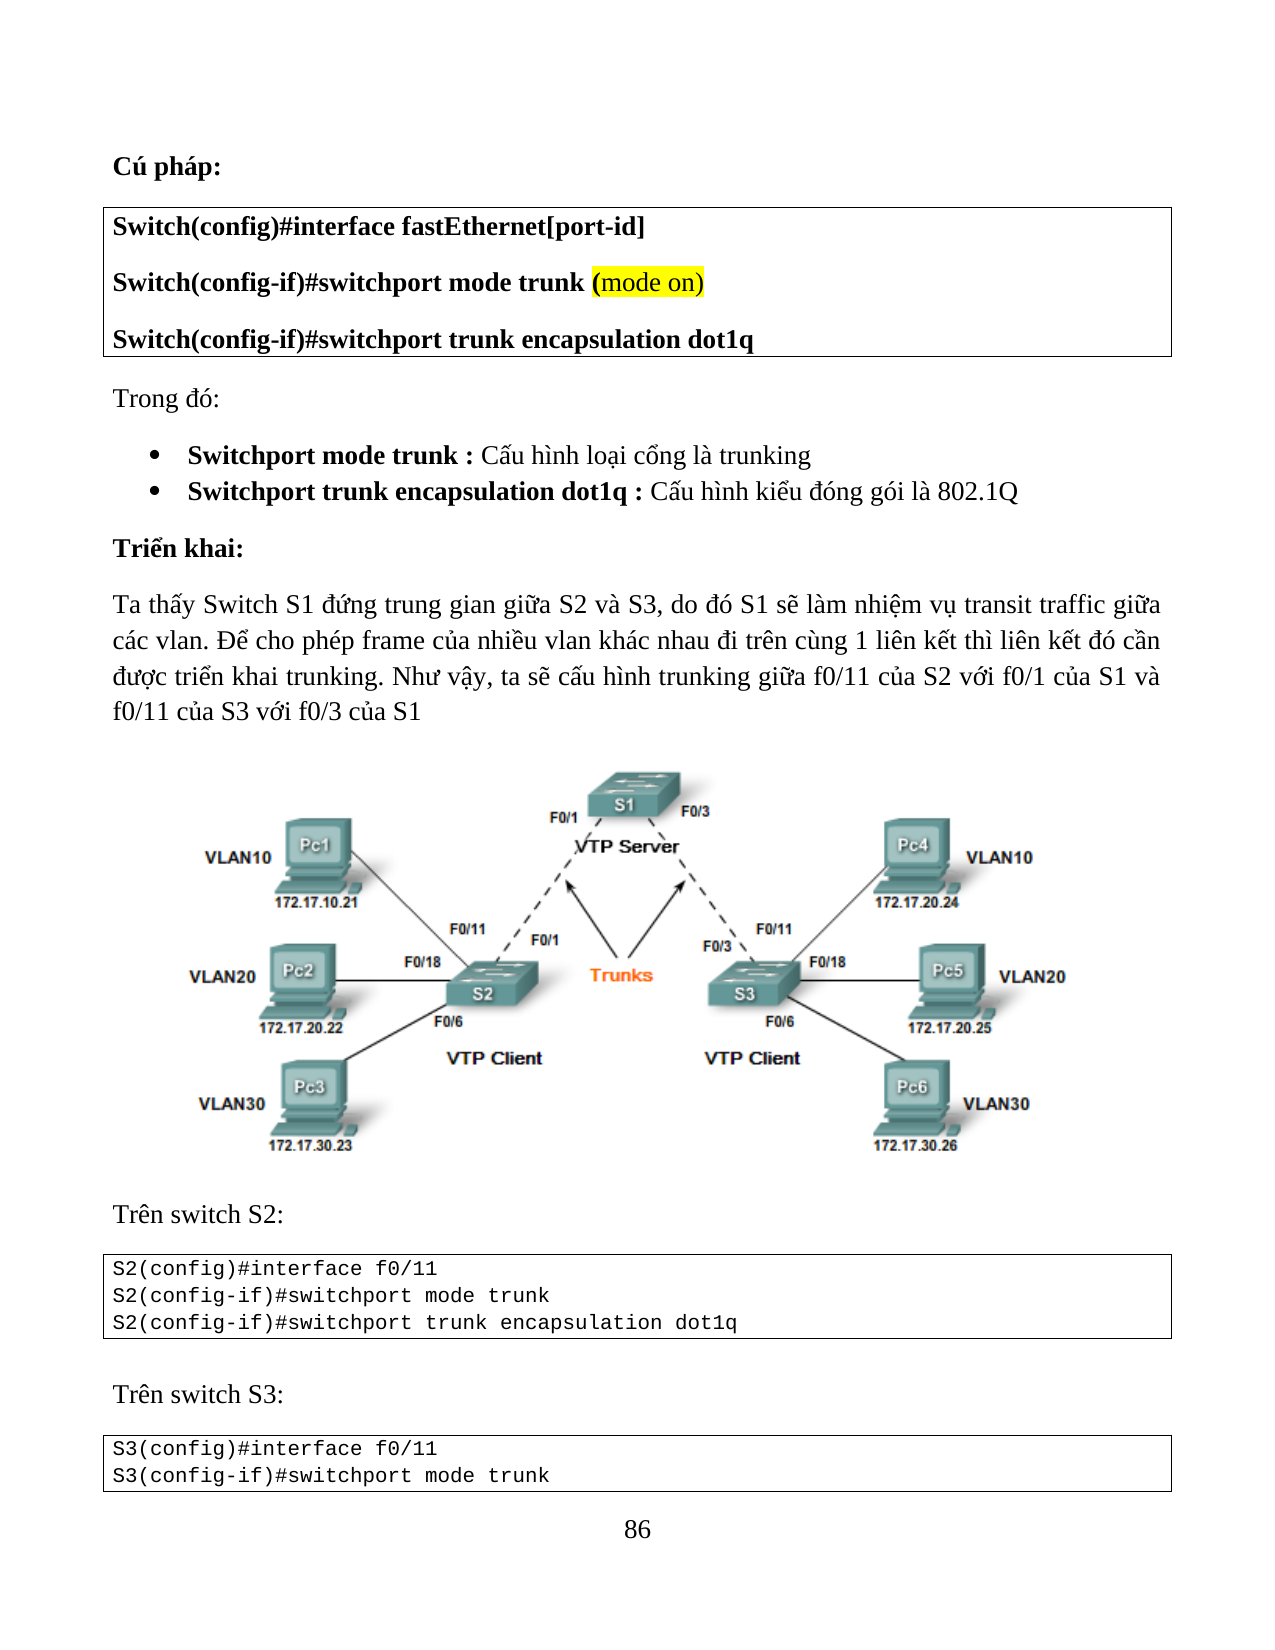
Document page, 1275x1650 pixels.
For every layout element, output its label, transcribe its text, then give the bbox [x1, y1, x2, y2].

text S2(config-if)#switchport mode trunk [104, 1282, 1171, 1308]
text Trên switch S2: [112, 1198, 1162, 1229]
text Triển khai: [112, 532, 1162, 563]
text Trong đó: [112, 382, 1162, 414]
list Switchport mode trunk : Cấu hình loại cổng là trunking [150, 439, 1162, 470]
text S3(config-if)#switchport mode trunk [104, 1462, 1171, 1491]
text Switch(config)#interface fastEthernet[port-id] [104, 208, 1171, 241]
text Ta thấy Switch S1 đứng trung gian giữa S2 và S3, do đó S1 sẽ làm nhiệm vụ transit traffic giữa các vlan. Để cho phép frame của nhiều vlan khác nhau đi trên cùng 1 liên kết thì liên kết đó cần được triển khai trunking. Như vậy, ta sẽ cấu hình trunking giữa f0/11 của S2 với f0/1 của S1 và f0/11 của S3 với f0/3 của S1 [112, 588, 1162, 727]
picture [181, 752, 1094, 1173]
text S2(config-if)#switchport trunk encapsulation dot1q [104, 1309, 1171, 1338]
text Switch(config-if)#switchport mode trunk (mode on) [104, 263, 1171, 297]
text S3(config)#interface f0/11 [104, 1436, 1171, 1461]
text Switch(config-if)#switchport trunk encapsulation dot1q [104, 320, 1171, 356]
text Cú pháp: [112, 150, 1162, 181]
text Trên switch S3: [112, 1342, 1162, 1409]
text S2(config)#interface f0/11 [104, 1255, 1171, 1281]
list Switchport trunk encapsulation dot1q : Cấu hình kiểu đóng gói là 802.1Q [150, 475, 1162, 506]
